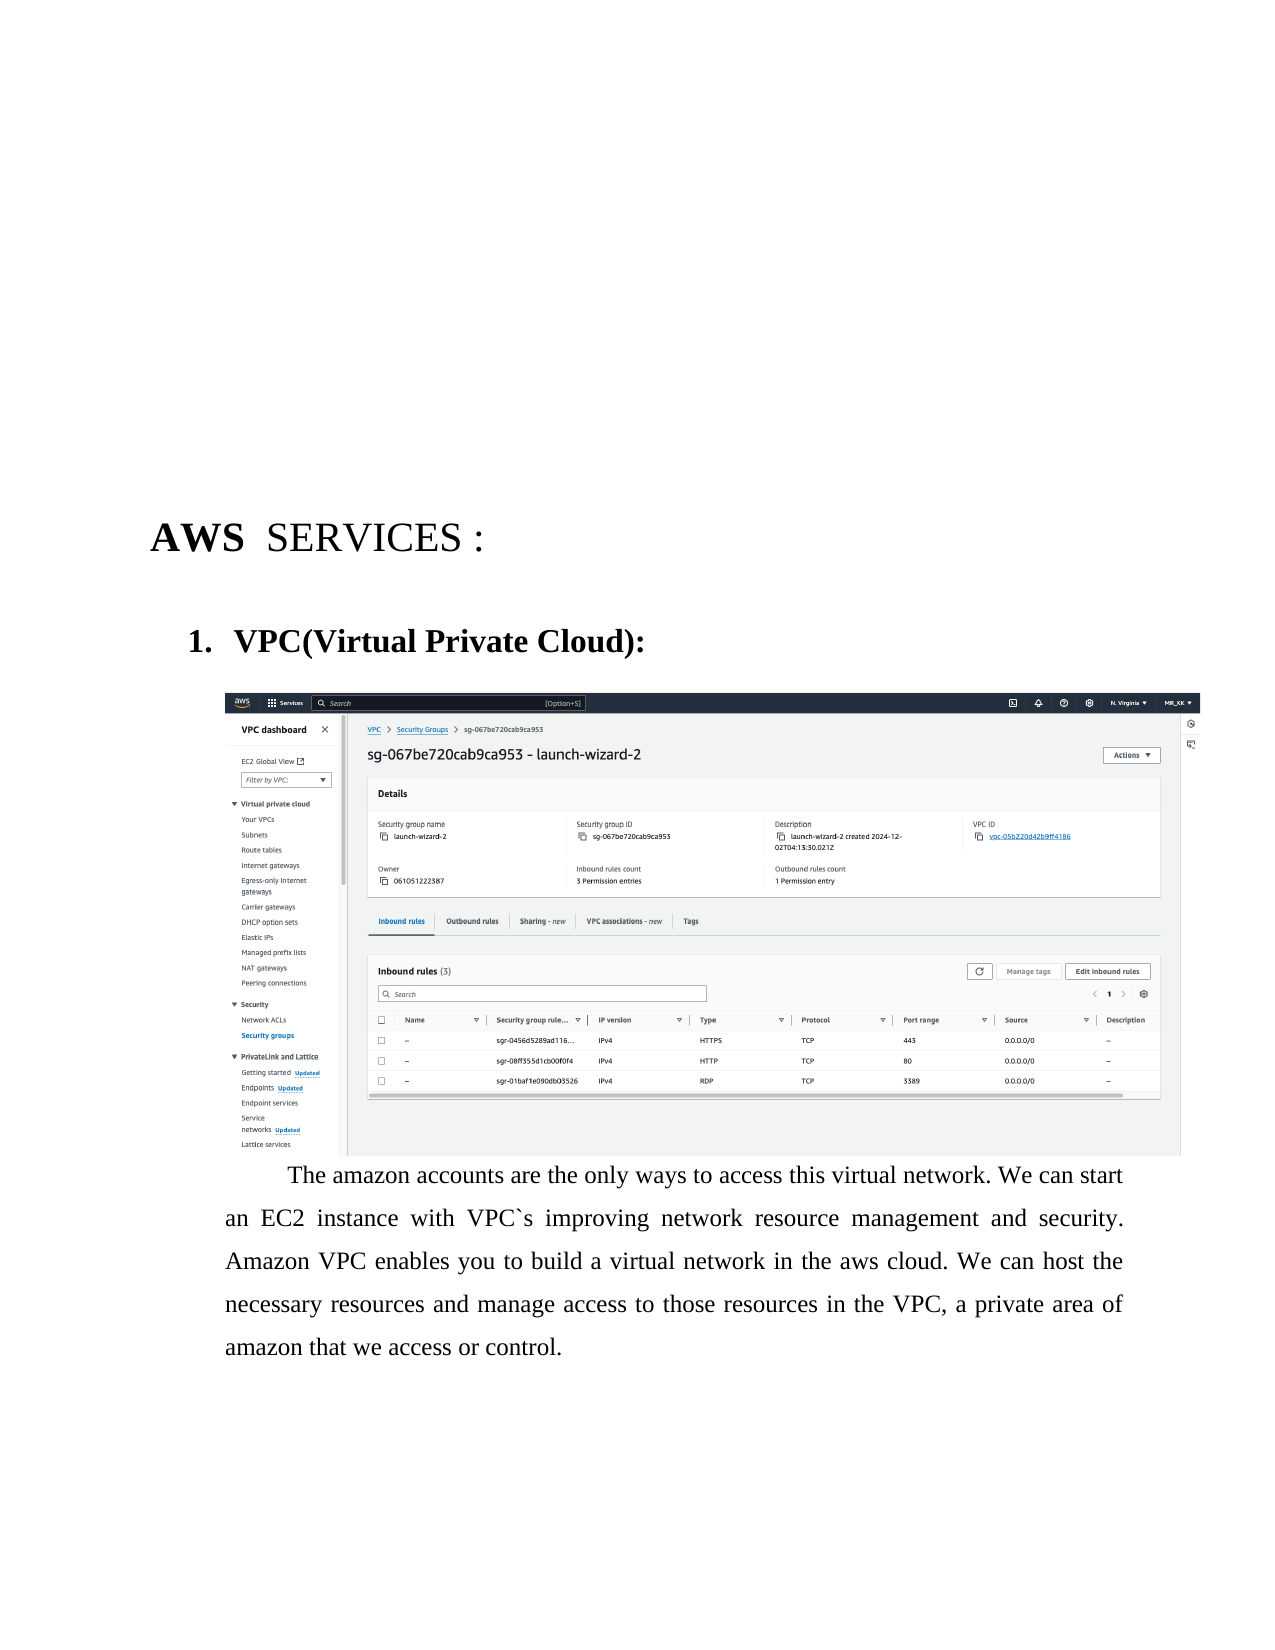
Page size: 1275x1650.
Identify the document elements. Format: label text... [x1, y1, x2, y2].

subtitle VPC(Virtual Private Cloud): [187, 621, 1125, 660]
subtitle AWS SERVICES : [150, 512, 1125, 560]
text The amazon accounts are the only ways to access this virtual network. We can start an EC2 instance with VPC`s improving network resource management and security. Amazon VPC enables you to build a virtual network in the aws cloud. We can host the necessary resources and manage access to those resources in the VPC, a private area of amazon that we access or control. [225, 1160, 1125, 1361]
picture [225, 691, 1200, 1156]
